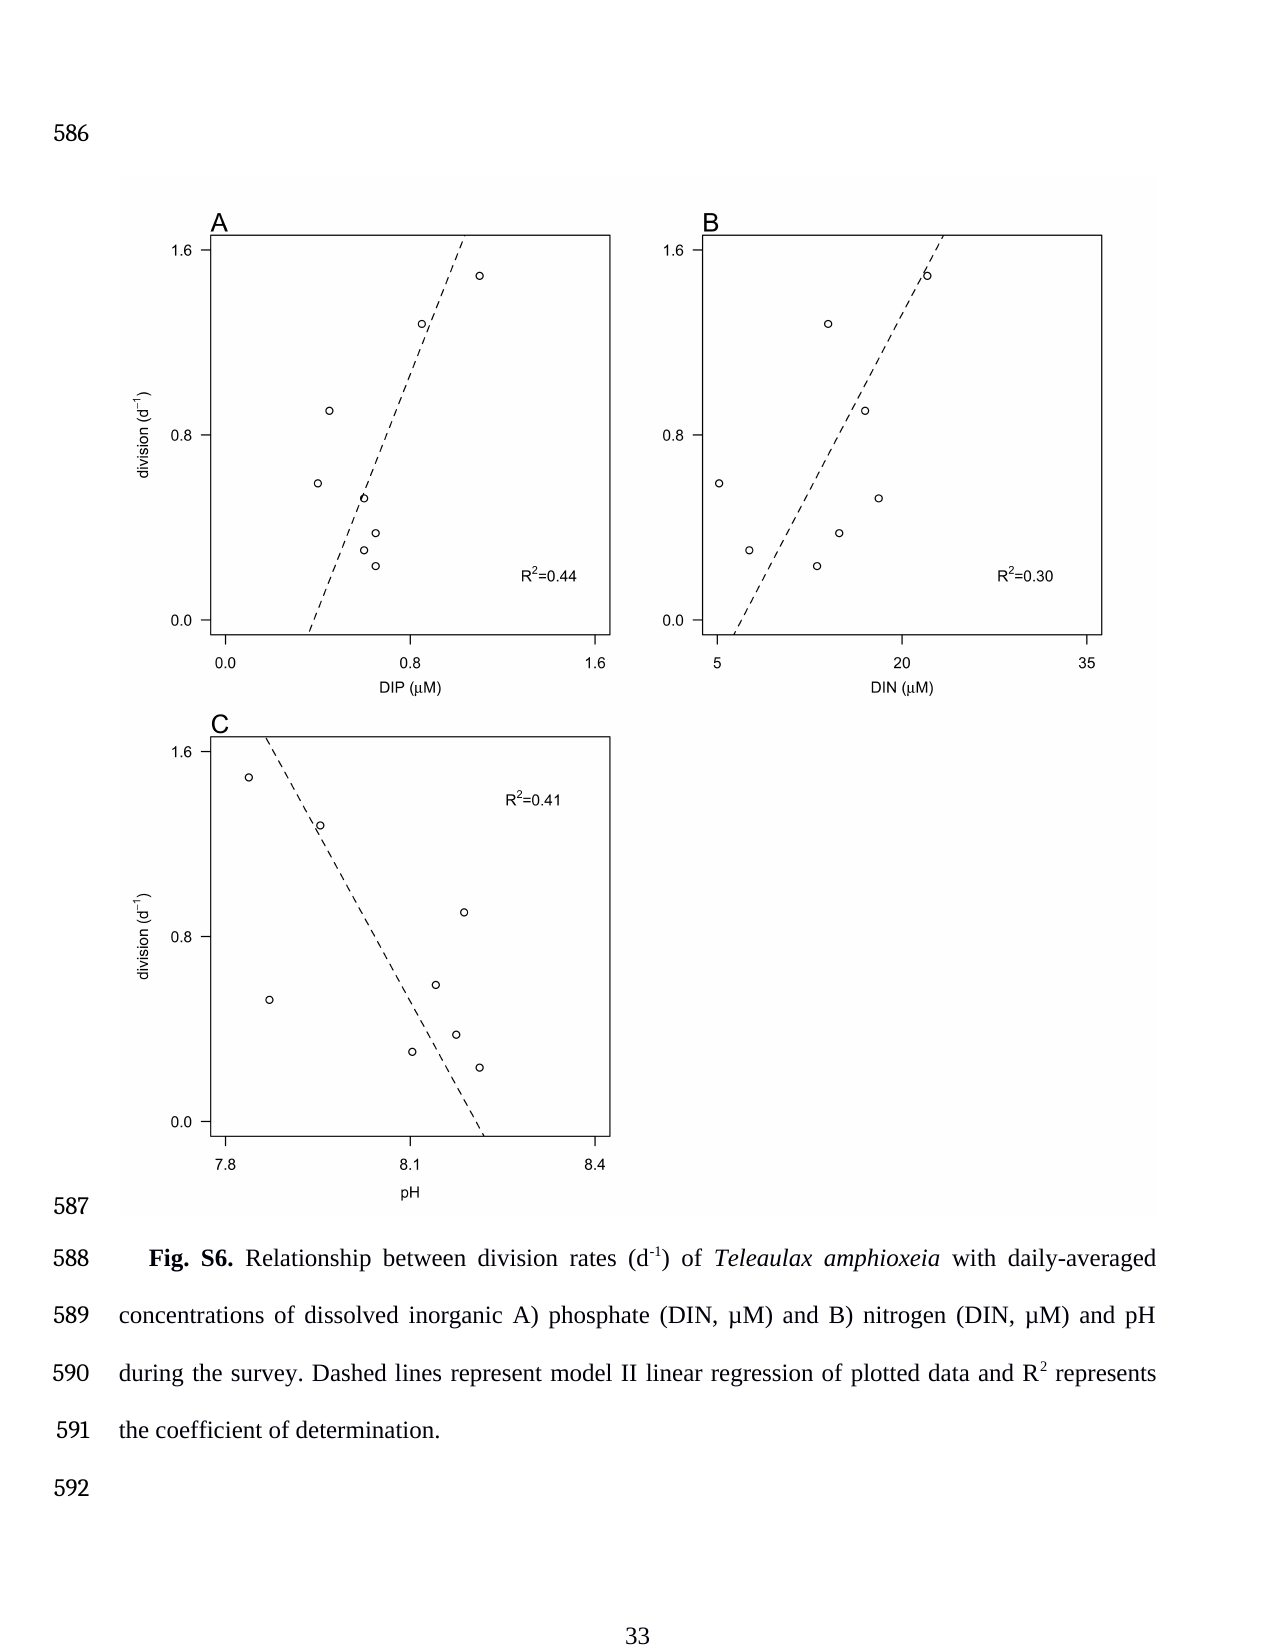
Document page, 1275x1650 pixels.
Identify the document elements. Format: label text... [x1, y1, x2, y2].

text Fig. S6. Relationship between division rates (d-1) of Teleaulax amphioxeia with daily-averaged concentrations of dissolved inorganic A) phosphate (DIN, µM) and B) nitrogen (DIN, µM) and pH during the survey. Dashed lines represent model II linear regression of plotted data and R2 represents the coefficient of determination. [118, 1243, 1156, 1444]
picture [118, 176, 1157, 1215]
